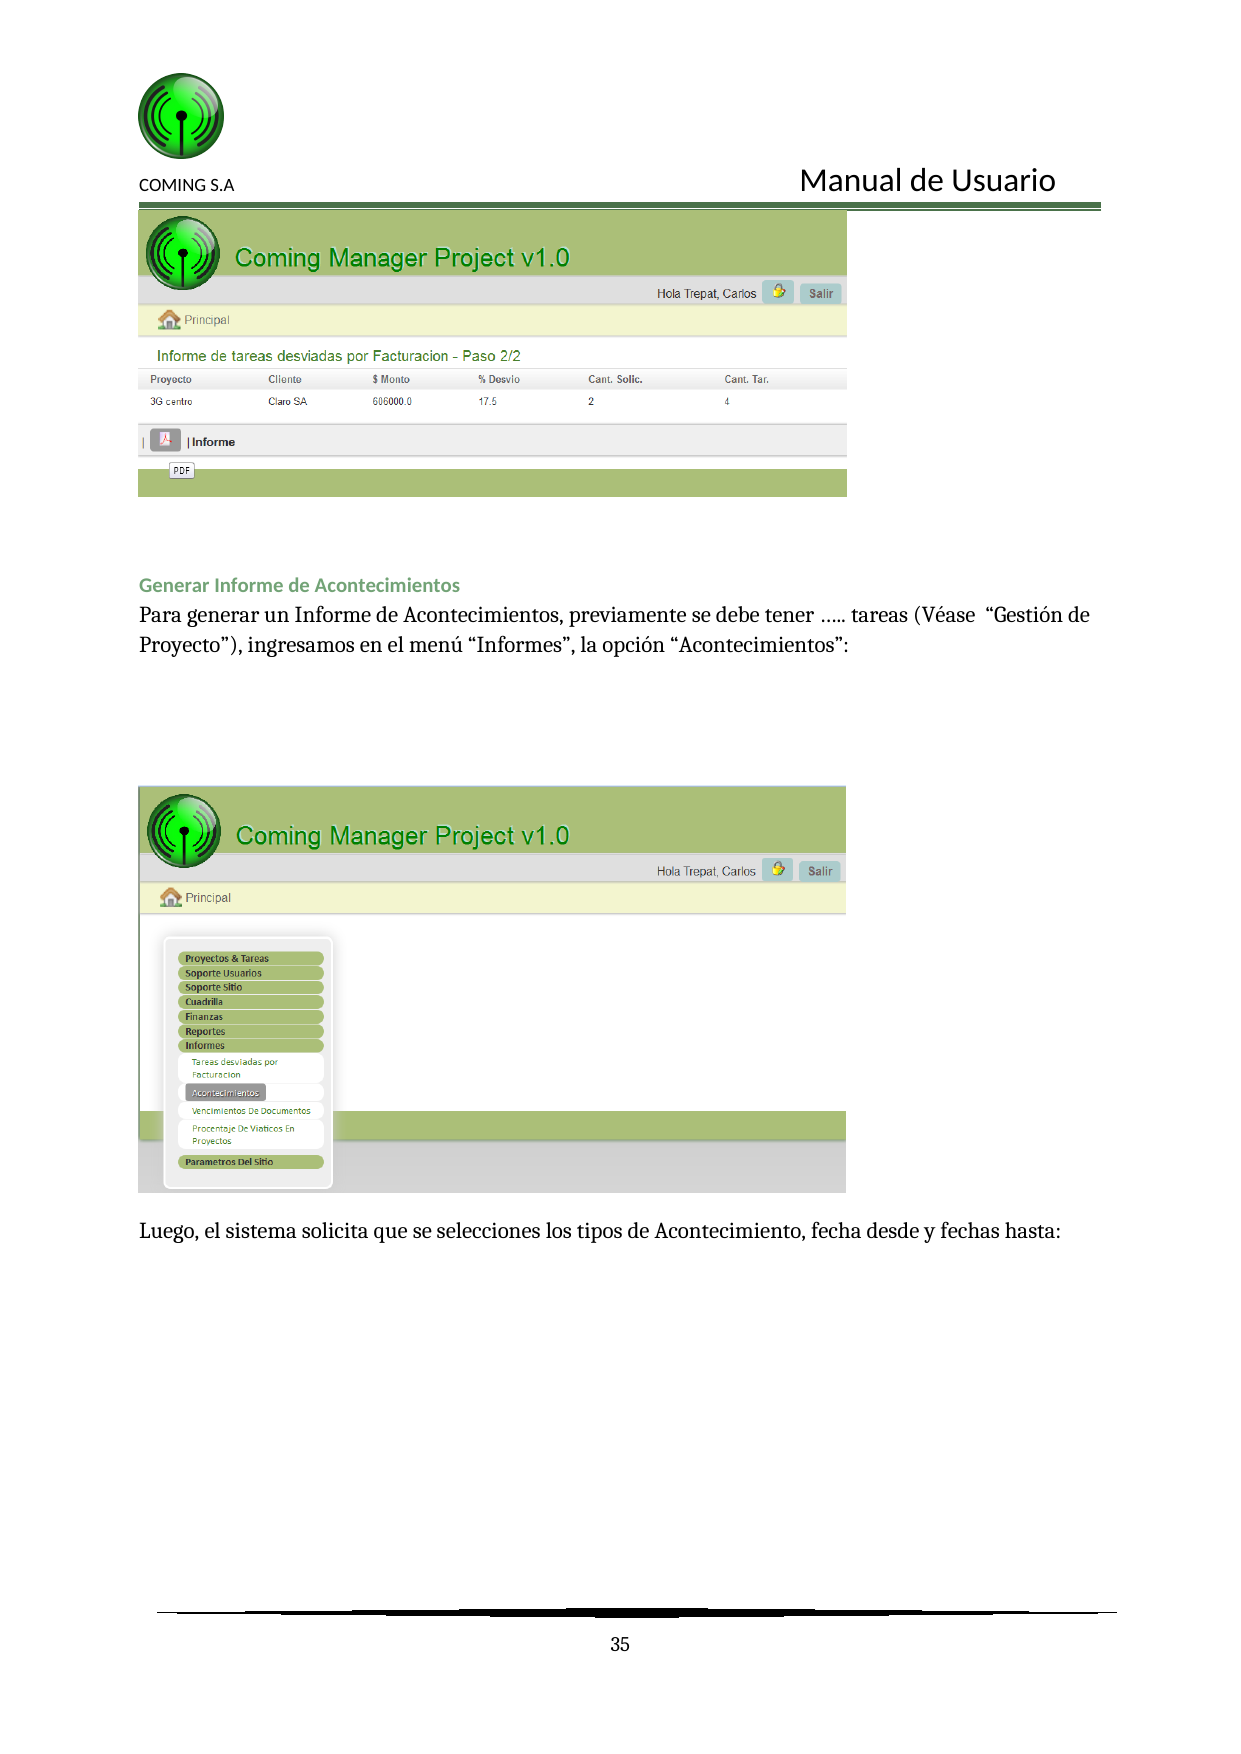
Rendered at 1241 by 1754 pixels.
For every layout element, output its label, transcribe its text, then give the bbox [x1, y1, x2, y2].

text Para generar un Informe de Acontecimientos, previamente se debe tener ….. tareas (Véase “Gestión de Proyecto”), ingresamos en el menú “Informes”, la opción “Acontecimientos”: [139, 602, 1101, 658]
picture [138, 210, 847, 497]
picture [138, 785, 846, 1193]
subtitle Generar Informe de Acontecimientos [139, 573, 1101, 598]
text Luego, el sistema solicita que se selecciones los tipos de Acontecimiento, fecha desde y fechas hasta: [139, 1217, 1101, 1244]
picture [138, 73, 224, 159]
